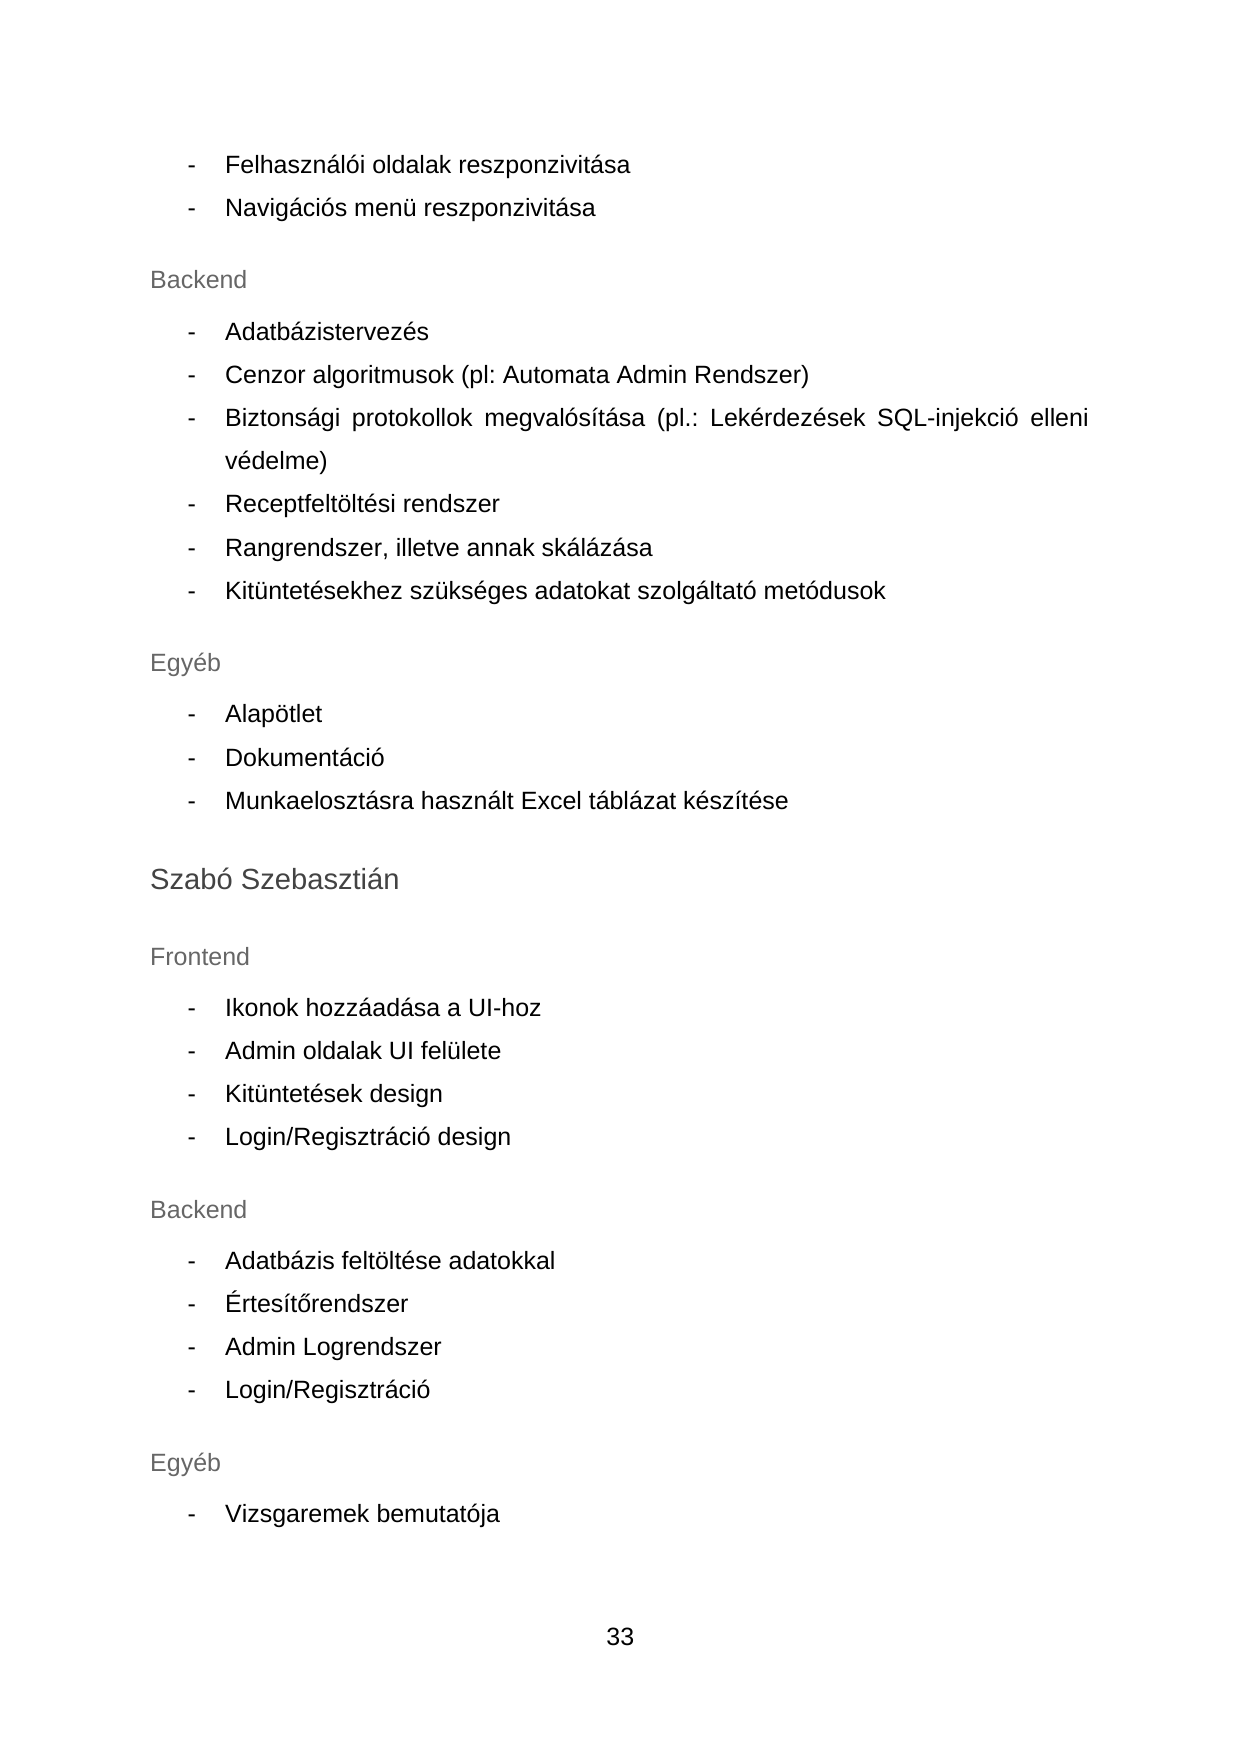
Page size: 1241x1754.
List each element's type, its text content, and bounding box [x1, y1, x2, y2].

list Admin oldalak UI felülete [187, 1036, 1090, 1065]
list Értesítőrendszer [187, 1289, 1090, 1318]
list Receptfeltöltési rendszer [187, 489, 1090, 518]
list Rangrendszer, illetve annak skálázása [187, 532, 1090, 561]
subtitle Egyéb [150, 1448, 1090, 1477]
subtitle Backend [150, 265, 1090, 294]
list Vizsgaremek bemutatója [187, 1499, 1090, 1528]
list Admin Logrendszer [187, 1332, 1090, 1361]
list Kitüntetések design [187, 1079, 1090, 1108]
subtitle Egyéb [150, 648, 1090, 677]
subtitle Backend [150, 1195, 1090, 1223]
list Biztonsági protokollok megvalósítása (pl.: Lekérdezések SQL-injekció elleni védelme) [187, 403, 1090, 475]
list Felhasználói oldalak reszponzivitása [187, 150, 1090, 179]
list Cenzor algoritmusok (pl: Automata Admin Rendszer) [187, 360, 1090, 389]
subtitle Szabó Szebasztián [150, 862, 1090, 896]
list Dokumentáció [187, 742, 1090, 771]
subtitle Frontend [150, 942, 1090, 970]
list Ikonok hozzáadása a UI-hoz [187, 993, 1090, 1022]
list Login/Regisztráció [187, 1376, 1090, 1404]
list Adatbázistervezés [187, 317, 1090, 346]
list Navigációs menü reszponzivitása [187, 193, 1090, 222]
list Kitüntetésekhez szükséges adatokat szolgáltató metódusok [187, 576, 1090, 604]
list Adatbázis feltöltése adatokkal [187, 1246, 1090, 1275]
list Login/Regisztráció design [187, 1122, 1090, 1151]
list Munkaelosztásra használt Excel táblázat készítése [187, 786, 1090, 814]
list Alapötlet [187, 699, 1090, 728]
